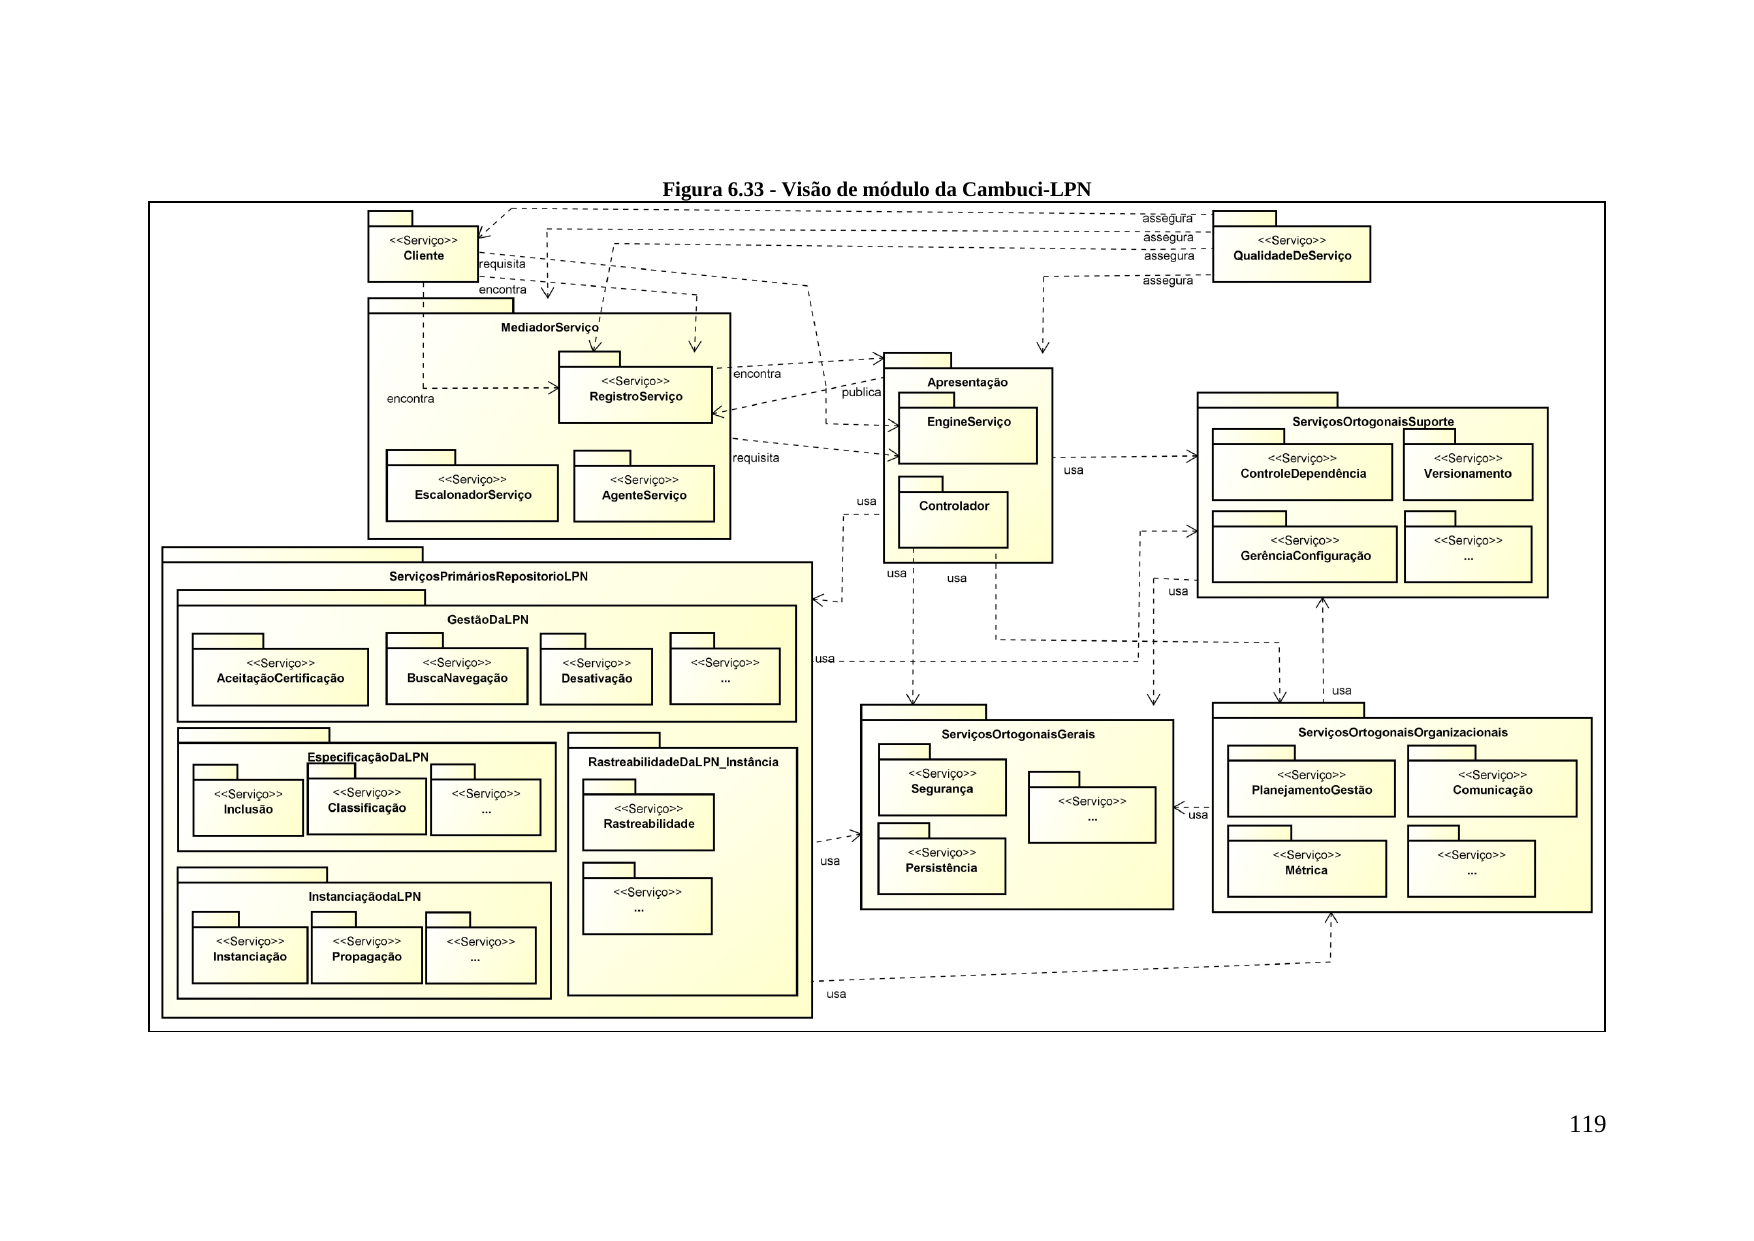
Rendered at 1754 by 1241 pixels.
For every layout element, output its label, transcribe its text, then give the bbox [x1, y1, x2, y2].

picture [150, 203, 1604, 1031]
